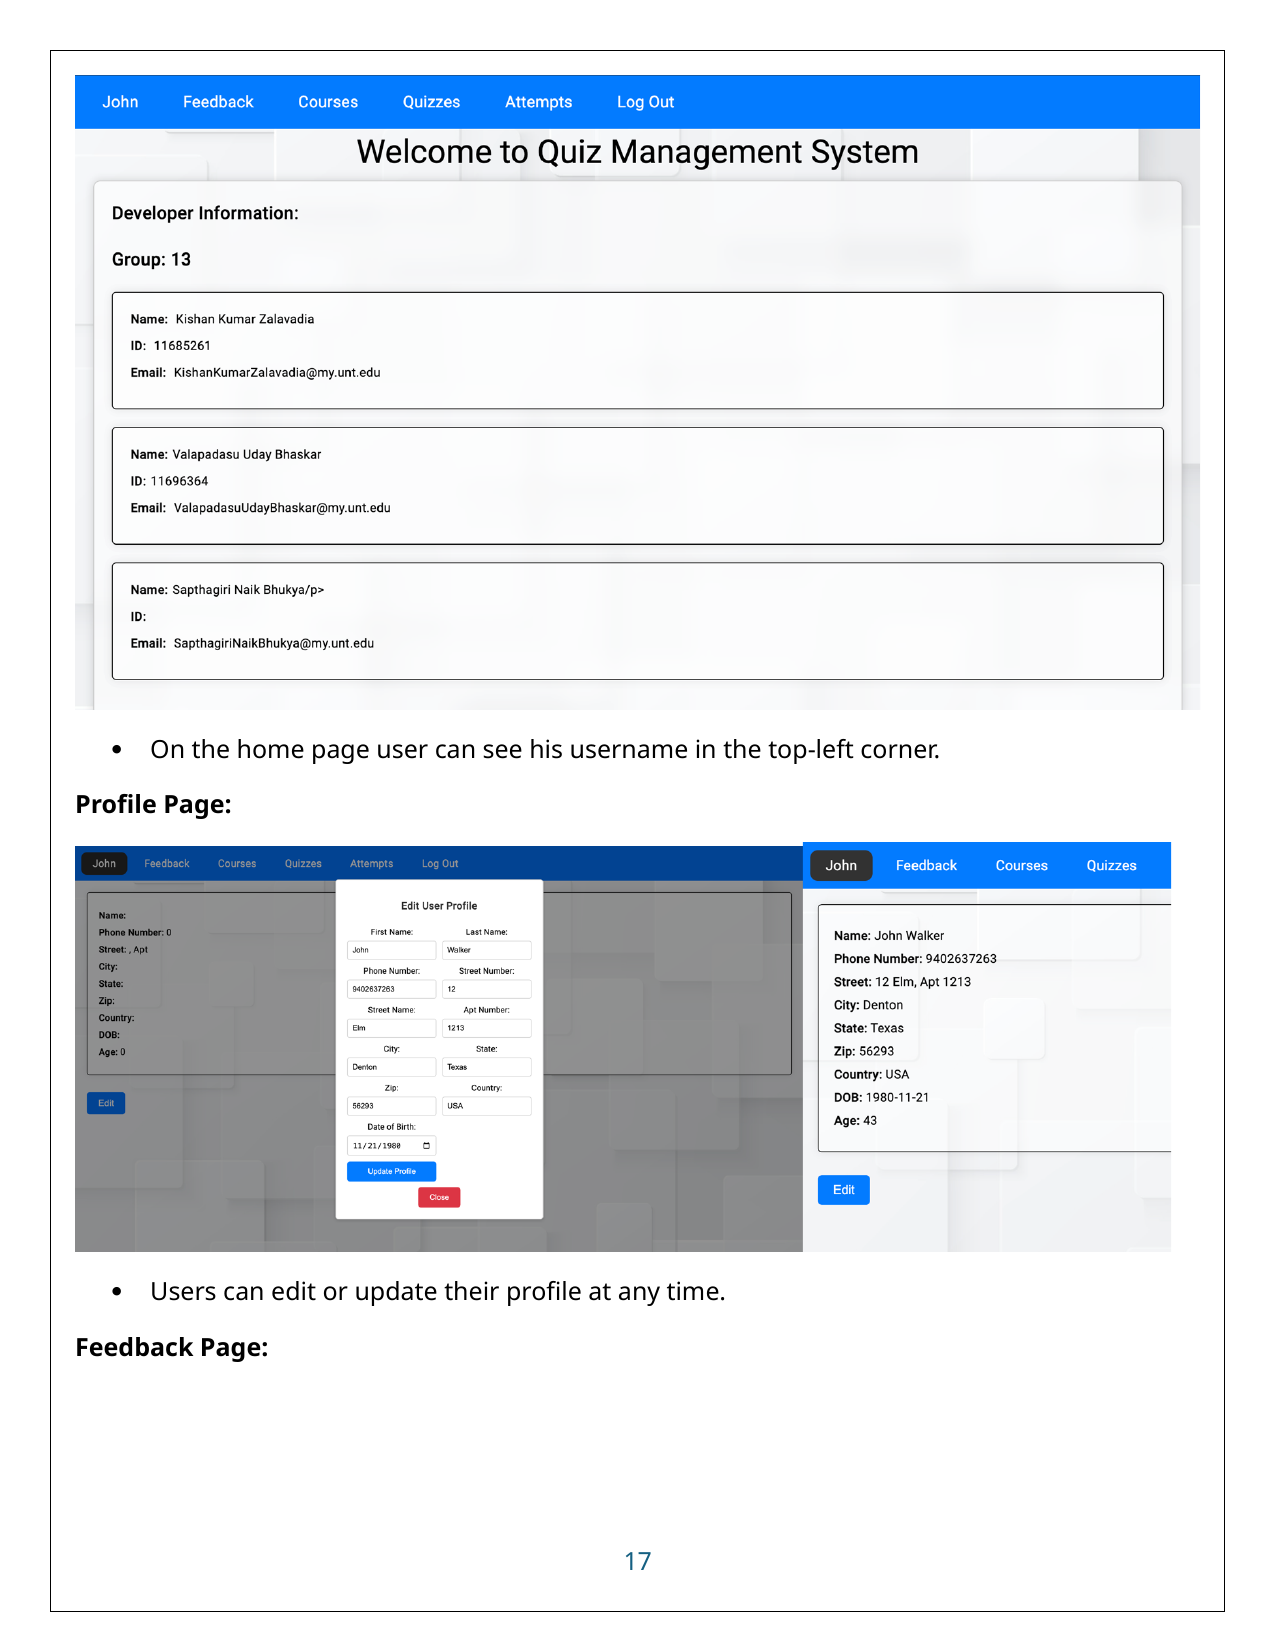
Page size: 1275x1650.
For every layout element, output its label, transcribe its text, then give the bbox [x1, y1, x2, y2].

picture [75, 75, 1200, 710]
text Feedback Page: [75, 1329, 1200, 1363]
list On the home page user can see his username in the top-left corner. [112, 731, 1200, 765]
picture [75, 842, 1172, 1252]
text Profile Page: [75, 787, 1200, 821]
list Users can edit or update their profile at any time. [112, 1273, 1200, 1308]
